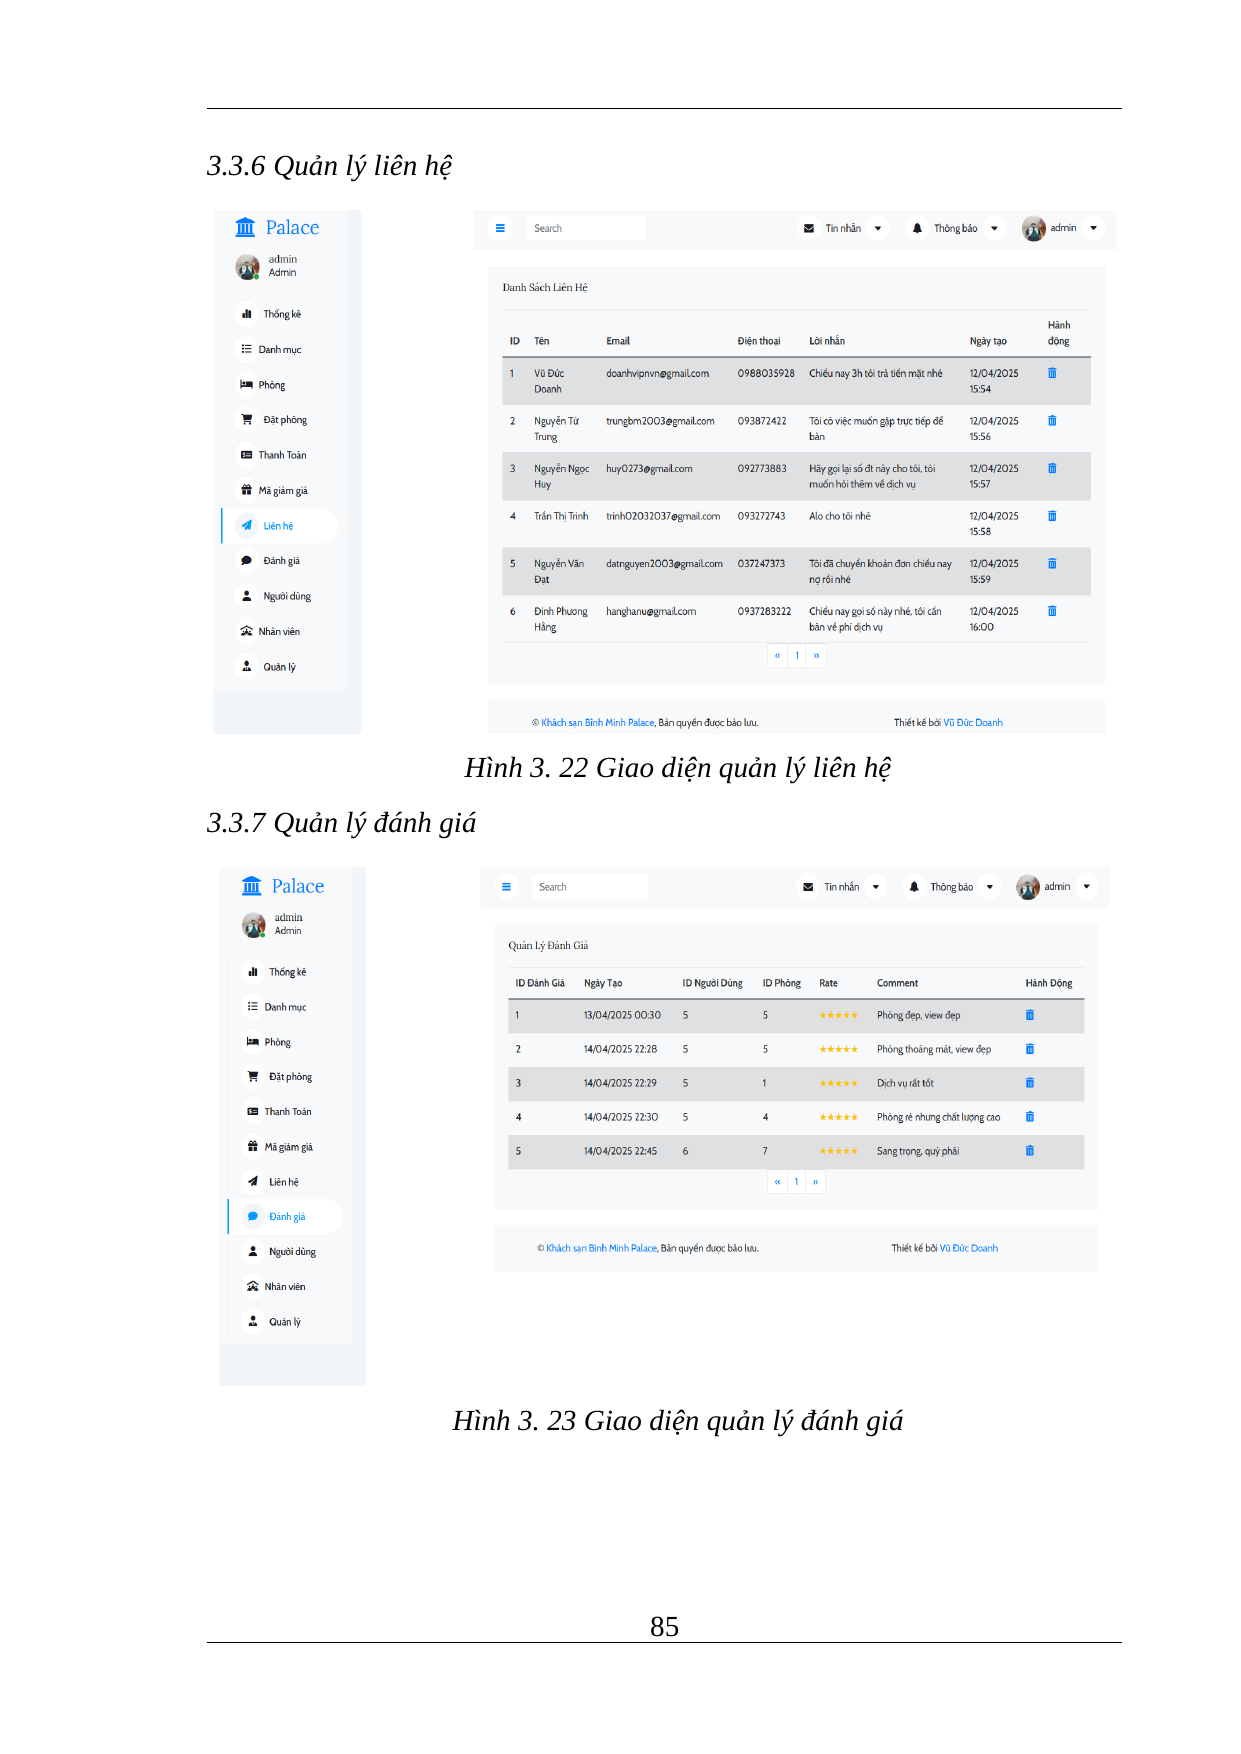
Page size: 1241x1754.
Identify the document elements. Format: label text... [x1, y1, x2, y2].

subtitle Quản lý liên hệ [207, 148, 1122, 181]
text Hình 3. 23 Giao diện quản lý đánh giá [236, 1403, 1122, 1436]
picture [219, 867, 1110, 1386]
text Hình 3. 22 Giao diện quản lý liên hệ [236, 750, 1122, 784]
subtitle Quản lý đánh giá [207, 805, 1122, 838]
picture [213, 210, 1116, 734]
